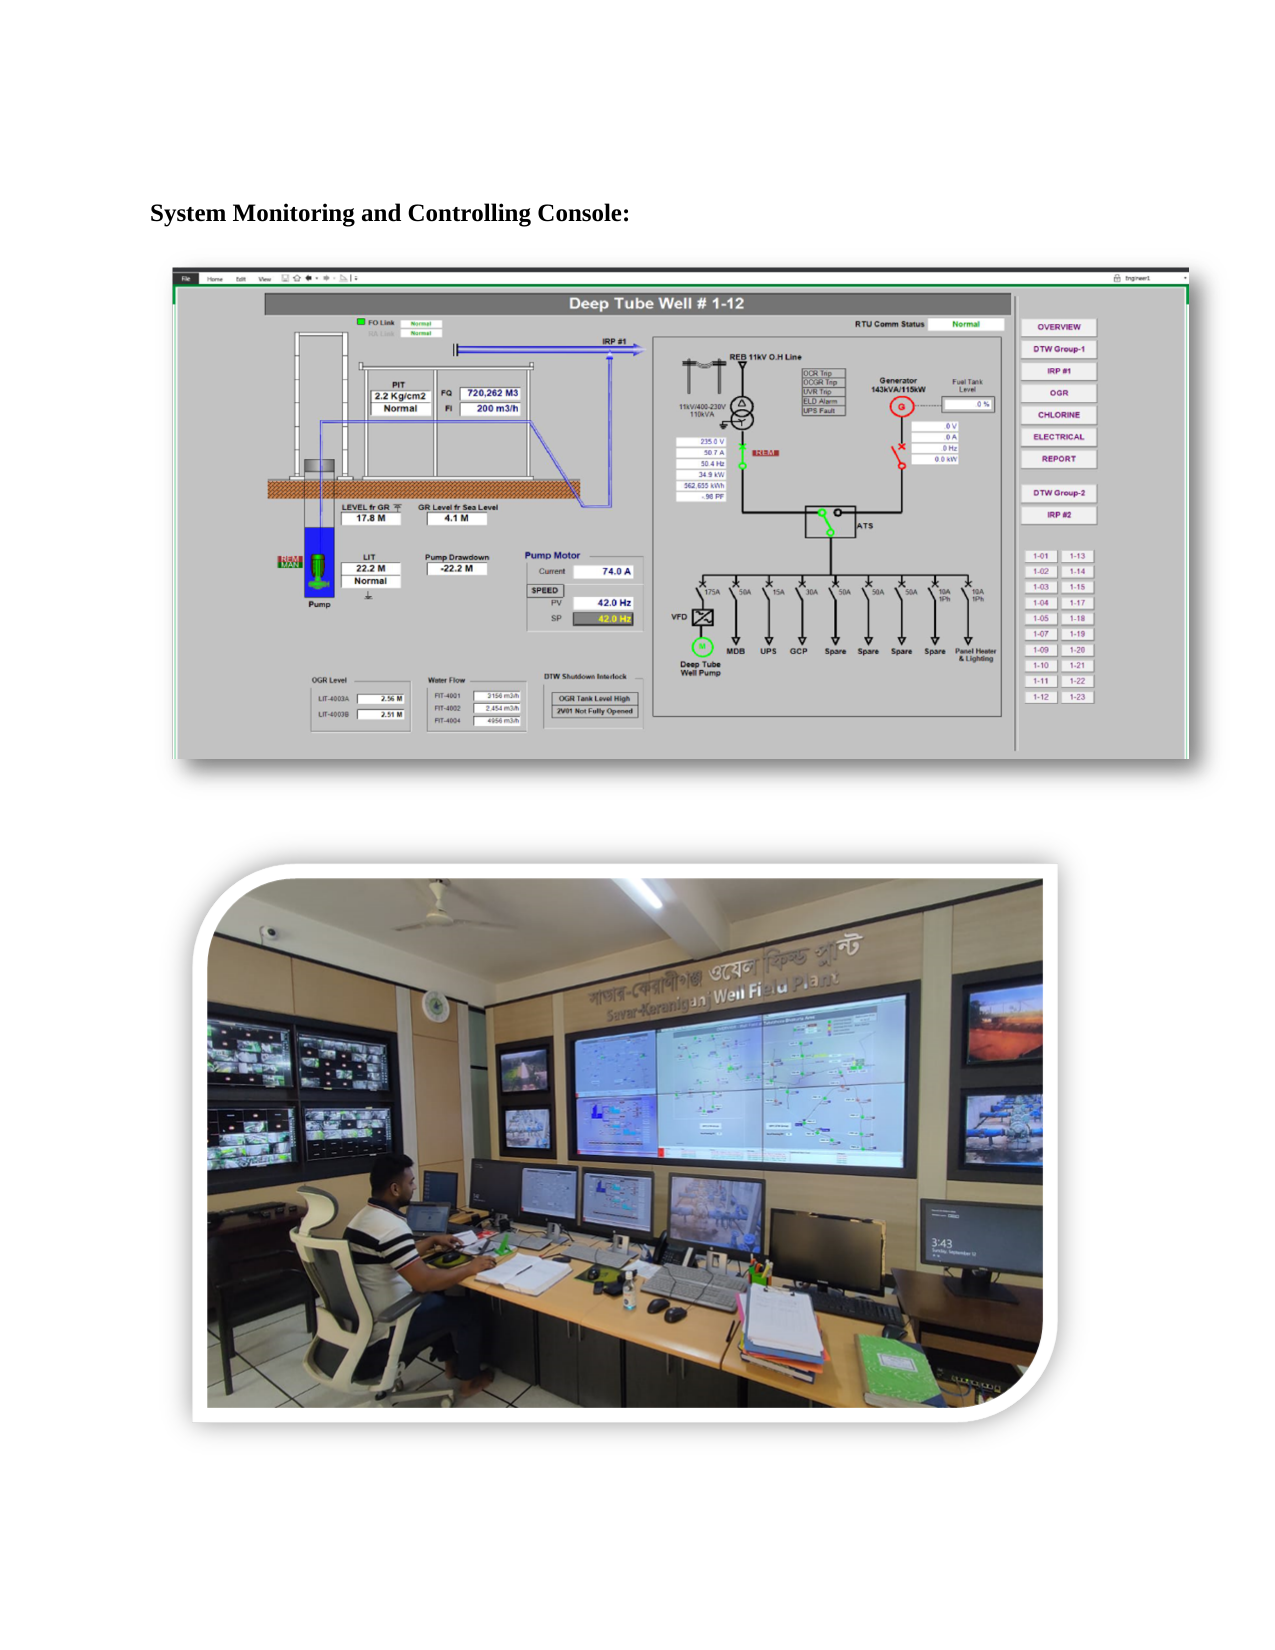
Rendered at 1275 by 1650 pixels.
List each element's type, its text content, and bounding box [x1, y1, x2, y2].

picture [150, 245, 1234, 804]
picture [150, 822, 1099, 1465]
text System Monitoring and Controlling Console: [150, 198, 1125, 226]
